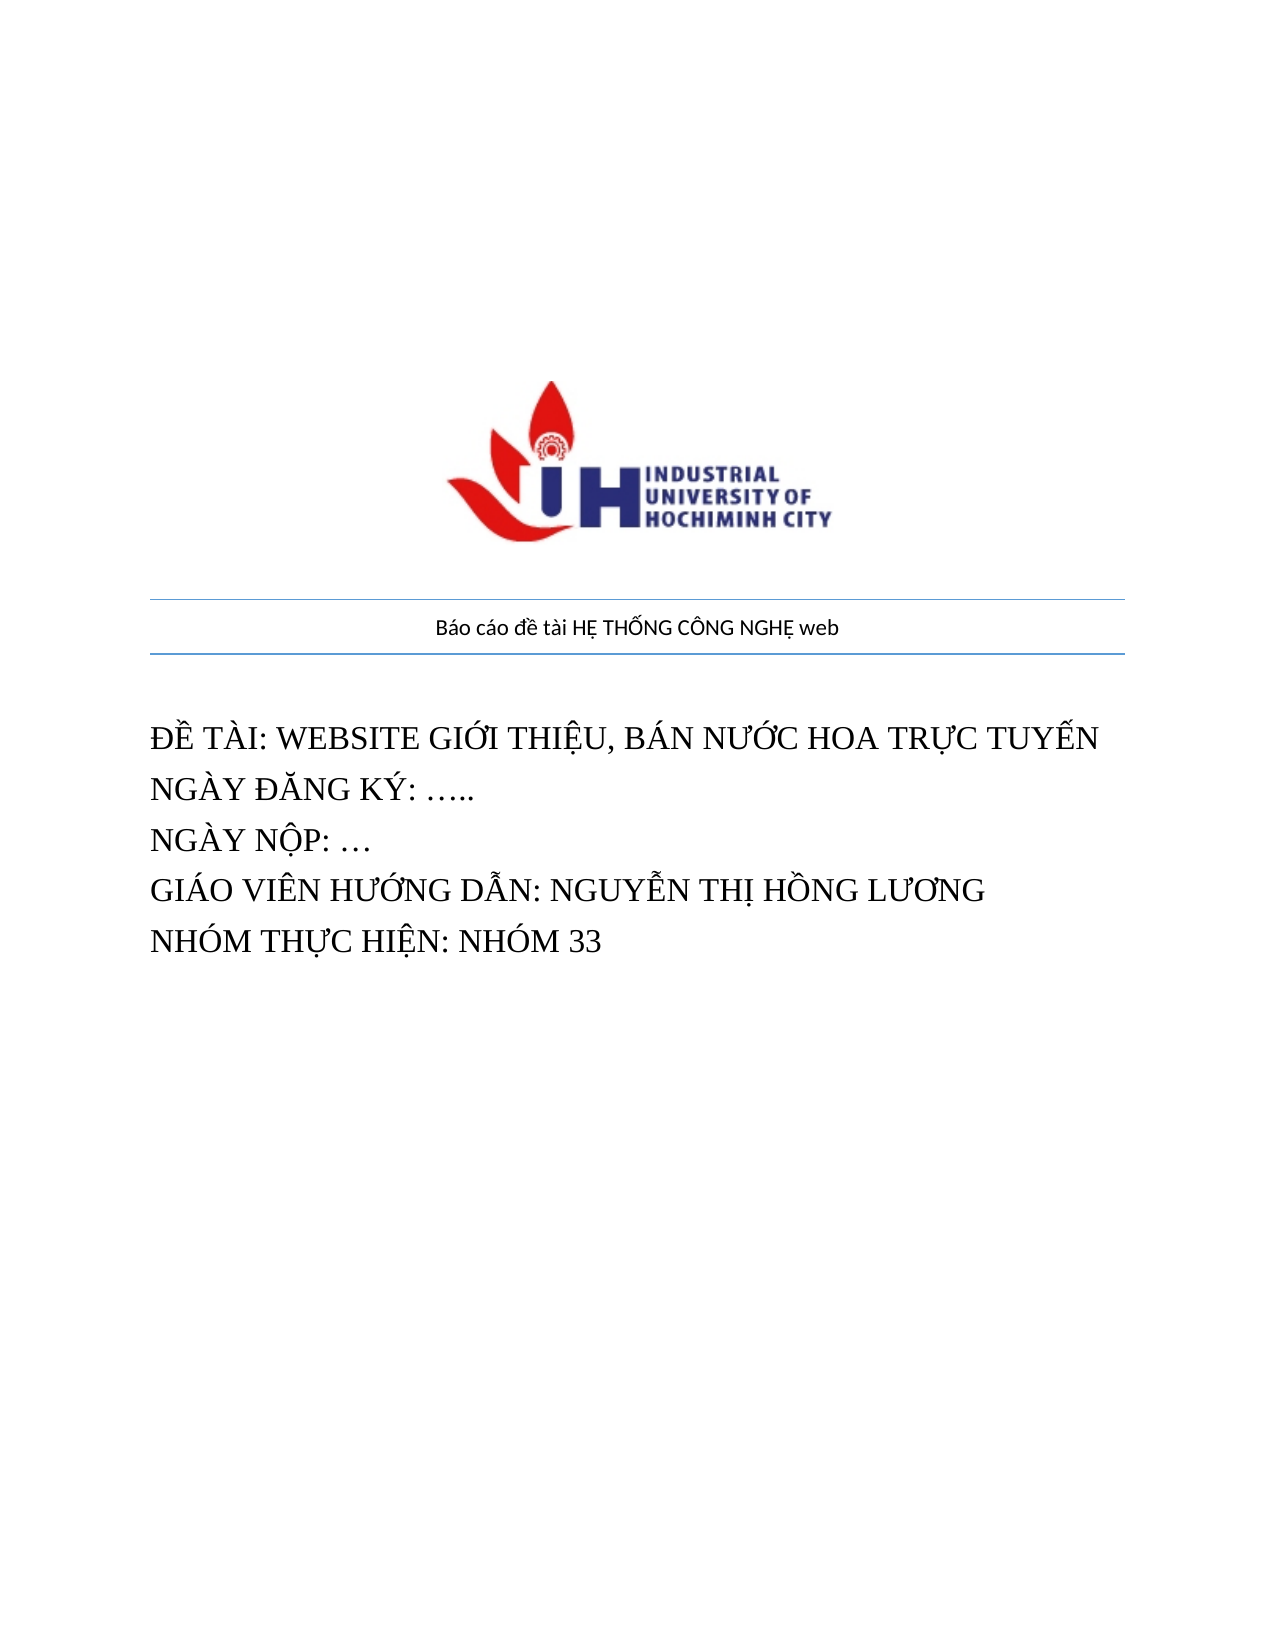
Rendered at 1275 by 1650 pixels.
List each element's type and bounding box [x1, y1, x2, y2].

picture [441, 381, 834, 545]
